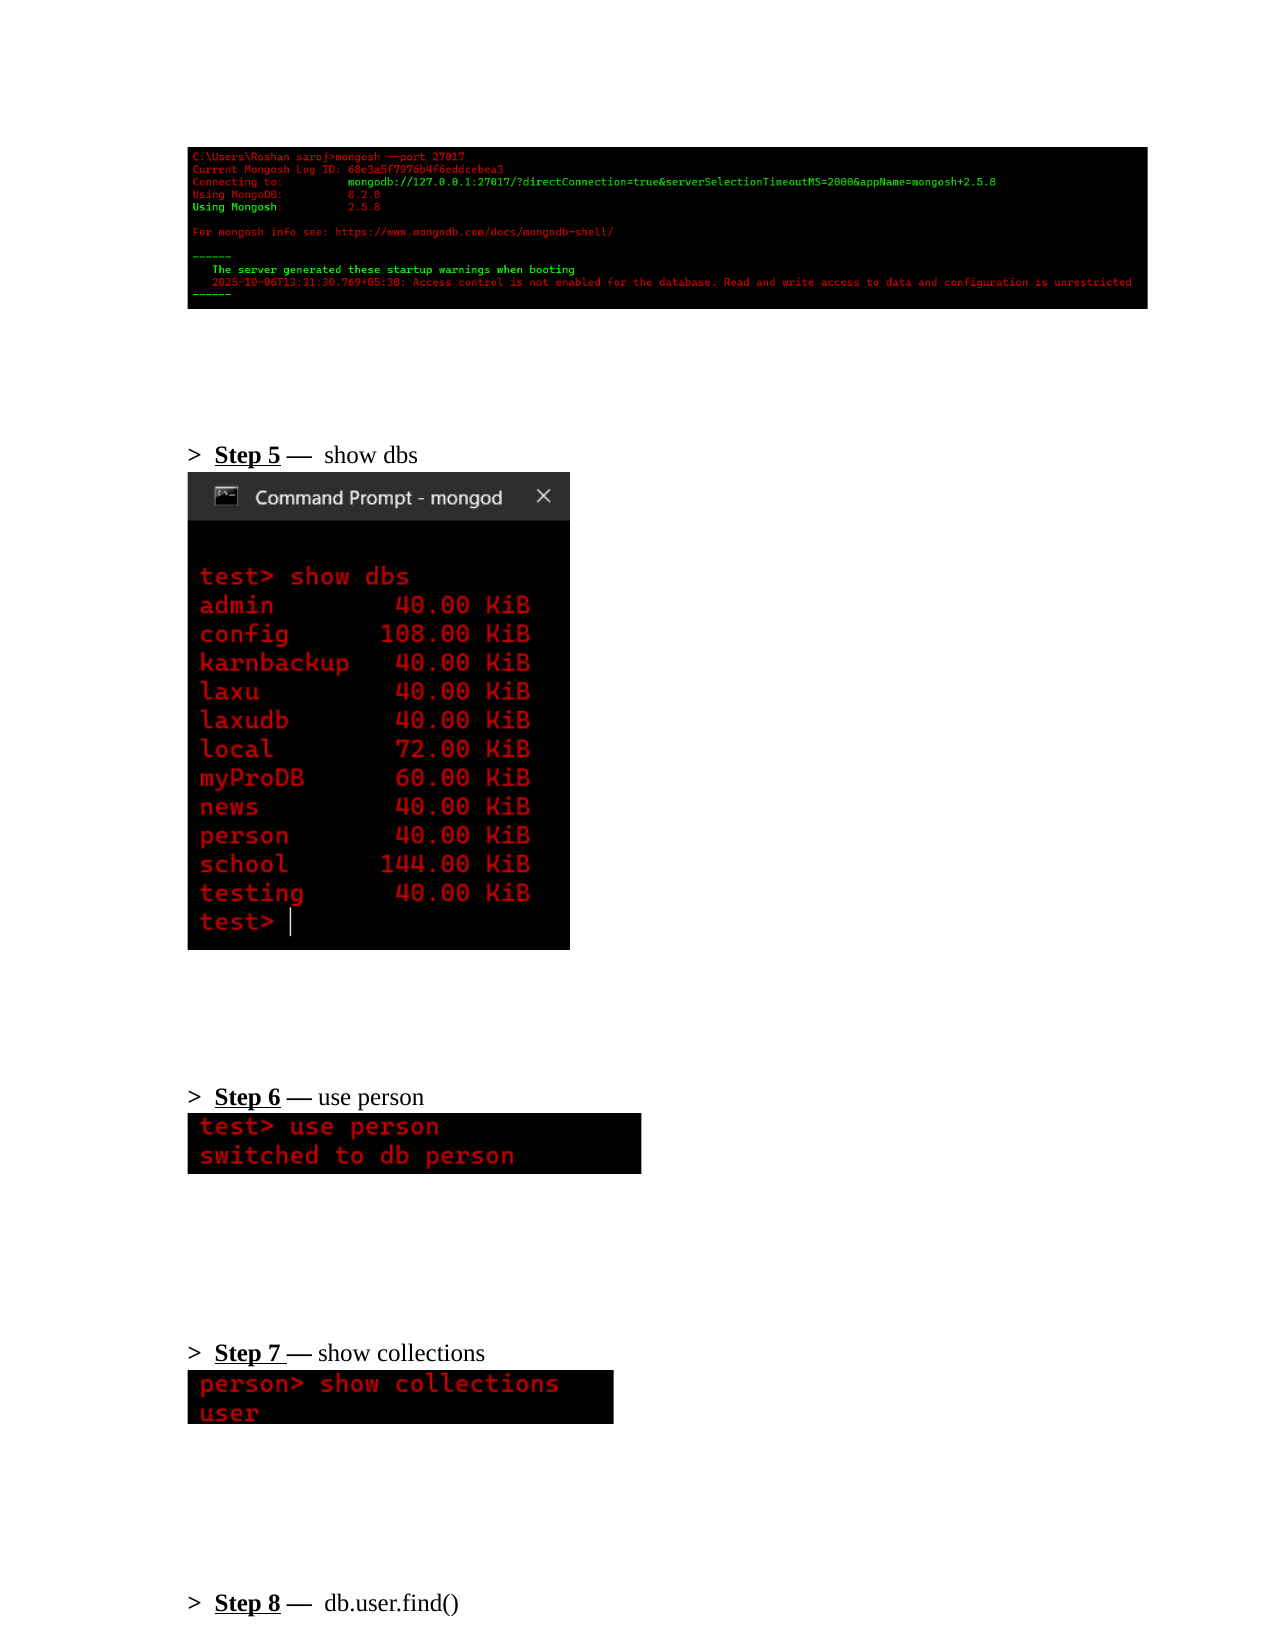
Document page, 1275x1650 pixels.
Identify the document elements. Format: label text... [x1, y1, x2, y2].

text > Step 5 — show dbs [187, 440, 1200, 469]
text > Step 8 — db.user.find() [187, 1588, 1200, 1617]
picture [187, 1370, 614, 1424]
text > Step 7 — show collections [187, 1338, 1200, 1367]
picture [187, 472, 570, 950]
text > Step 6 — use person [187, 1082, 1200, 1110]
picture [187, 147, 1148, 309]
picture [187, 1113, 642, 1174]
